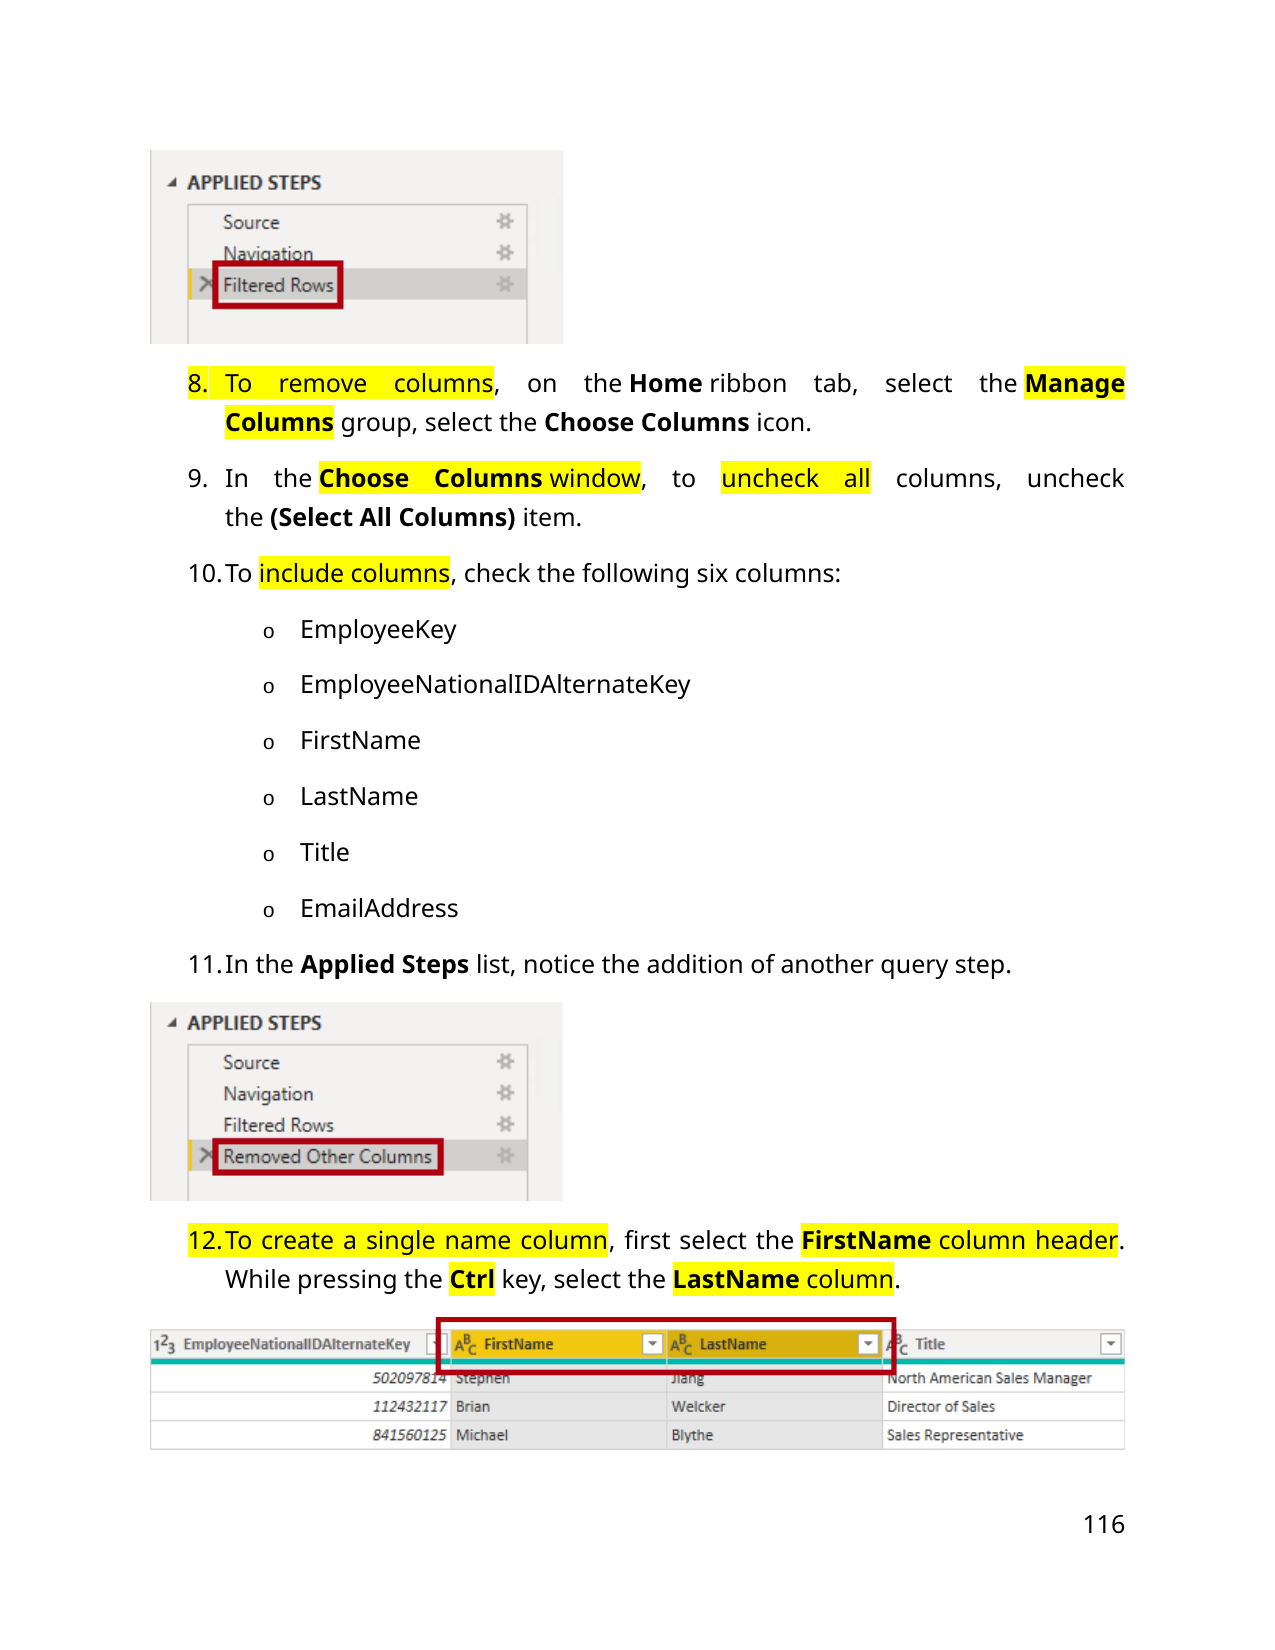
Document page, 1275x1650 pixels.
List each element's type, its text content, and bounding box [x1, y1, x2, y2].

list To include columns, check the following six columns: [450, 556, 1125, 589]
list In the Applied Steps list, notice the addition of another query step. [187, 946, 1125, 980]
picture [150, 1317, 1125, 1450]
picture [150, 150, 564, 344]
list EmailAddress [262, 891, 1125, 924]
list In the Choose Columns window, to uncheck all columns, uncheck the (Select All Columns) item. [187, 461, 1125, 534]
list LastName [262, 779, 1125, 813]
list EmployeeKey [262, 611, 1125, 645]
list Title [262, 835, 1125, 869]
list EmployeeNationalIDAlternateKey [262, 667, 1125, 701]
list To remove columns, on the Home ribbon tab, select the Manage Columns group, select the Choose Columns icon. [187, 366, 1125, 439]
picture [150, 1002, 563, 1201]
list FirstName [262, 723, 1125, 757]
list To create a single name column, first select the FirstName column header. While pressing the Ctrl key, select the LastName column. [187, 1223, 1125, 1296]
